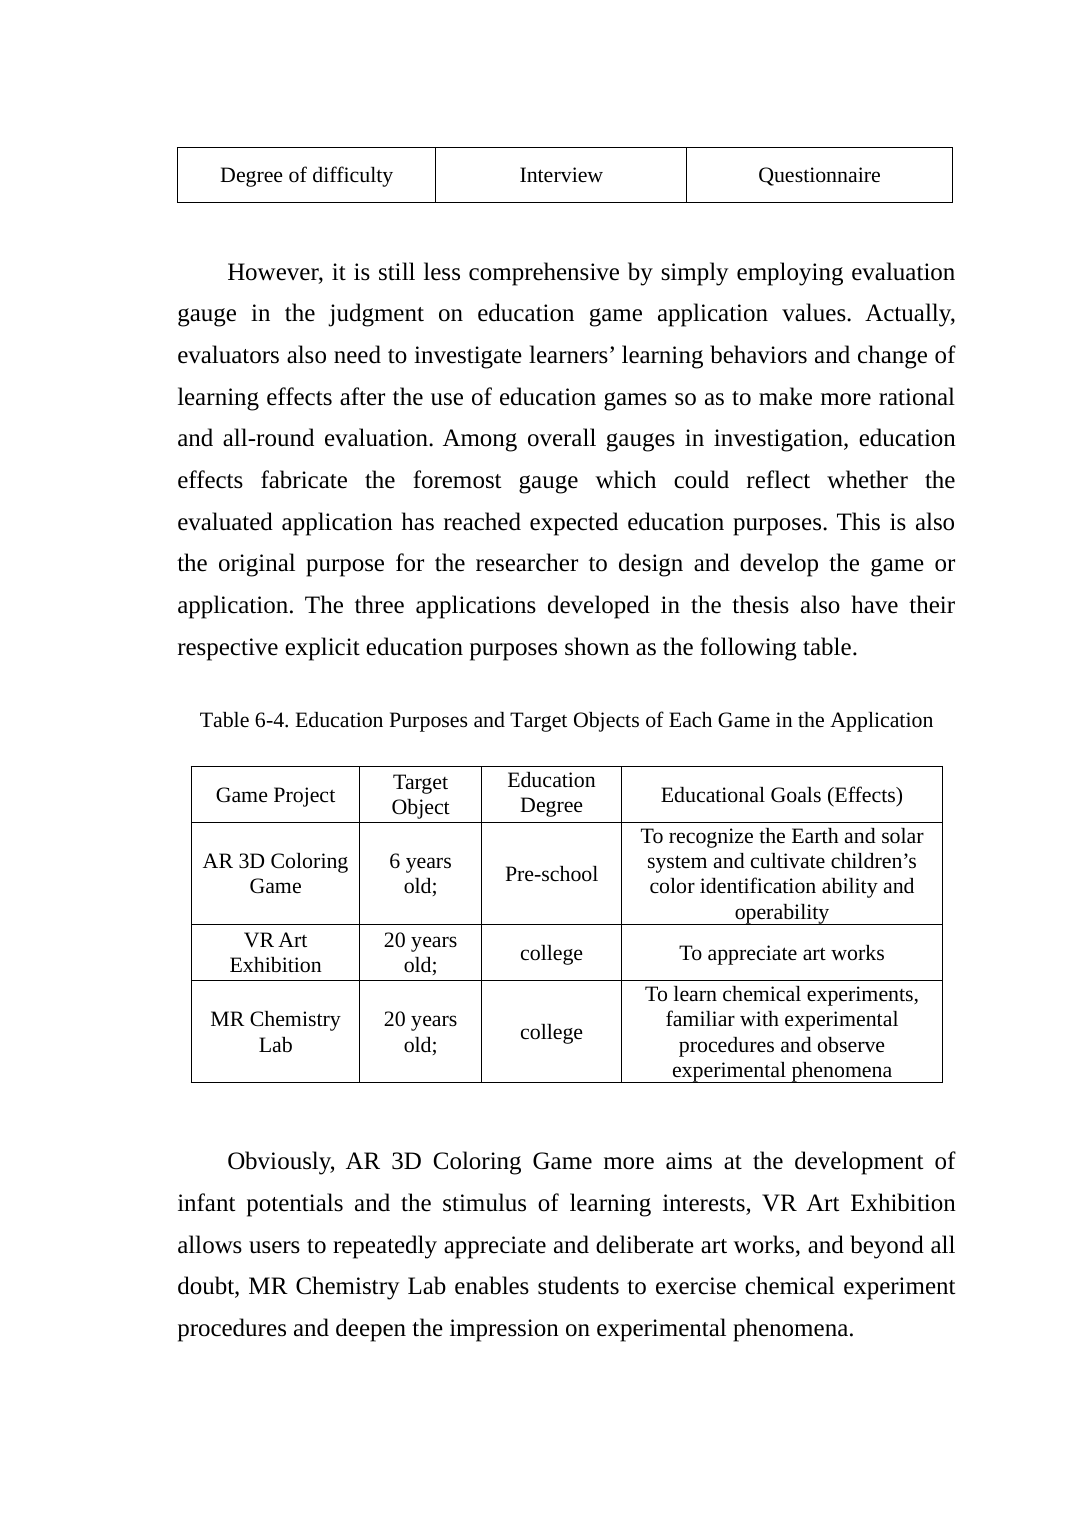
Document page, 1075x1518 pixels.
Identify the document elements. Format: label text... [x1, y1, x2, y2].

table_header Education Degree [482, 767, 621, 822]
table_cell college [482, 981, 621, 1082]
table_cell Pre-school [482, 823, 621, 924]
table_cell To recognize the Earth and solar system and cultivate children’s color identification ability and operability [622, 823, 942, 924]
text Table 6-4. Education Purposes and Target Objects of Each Game in the Application [177, 707, 956, 732]
table_cell 6 years old; [360, 823, 481, 924]
table_cell VR Art Exhibition [192, 925, 359, 980]
table_cell MR Chemistry Lab [192, 981, 359, 1082]
table_cell AR 3D Coloring Game [192, 823, 359, 924]
table_cell Interview [436, 148, 686, 202]
table_header Educational Goals (Effects) [622, 767, 942, 822]
table_cell 20 years old; [360, 925, 481, 980]
table_cell To learn chemical experiments, familiar with experimental procedures and observe experimental phenomena [622, 981, 942, 1082]
table_cell Questionnaire [687, 148, 952, 202]
table_header Game Project [192, 767, 359, 822]
table_header Target Object [360, 767, 481, 822]
text Obviously, AR 3D Coloring Game more aims at the development of infant potentials and the stimulus of learning interests, VR Art Exhibition allows users to repeatedly appreciate and deliberate art works, and beyond all doubt, MR Chemistry Lab enables students to exercise chemical experiment procedures and deepen the impression on experimental phenomena. [177, 1136, 956, 1345]
table_cell Degree of difficulty [178, 148, 435, 202]
text However, it is still less comprehensive by simply employing evaluation gauge in the judgment on education game application values. Actually, evaluators also need to investigate learners’ learning behaviors and change of learning effects after the use of education games so as to make more rational and all-round evaluation. Among overall gauges in investigation, education effects fabricate the foremost gauge which could reflect whether the evaluated application has reached expected education purposes. This is also the original purpose for the researcher to design and develop the game or application. The three applications developed in the thesis also have their respective explicit education purposes shown as the following table. [177, 247, 956, 663]
table_cell To appreciate art works [622, 925, 942, 980]
table_cell 20 years old; [360, 981, 481, 1082]
table_cell college [482, 925, 621, 980]
